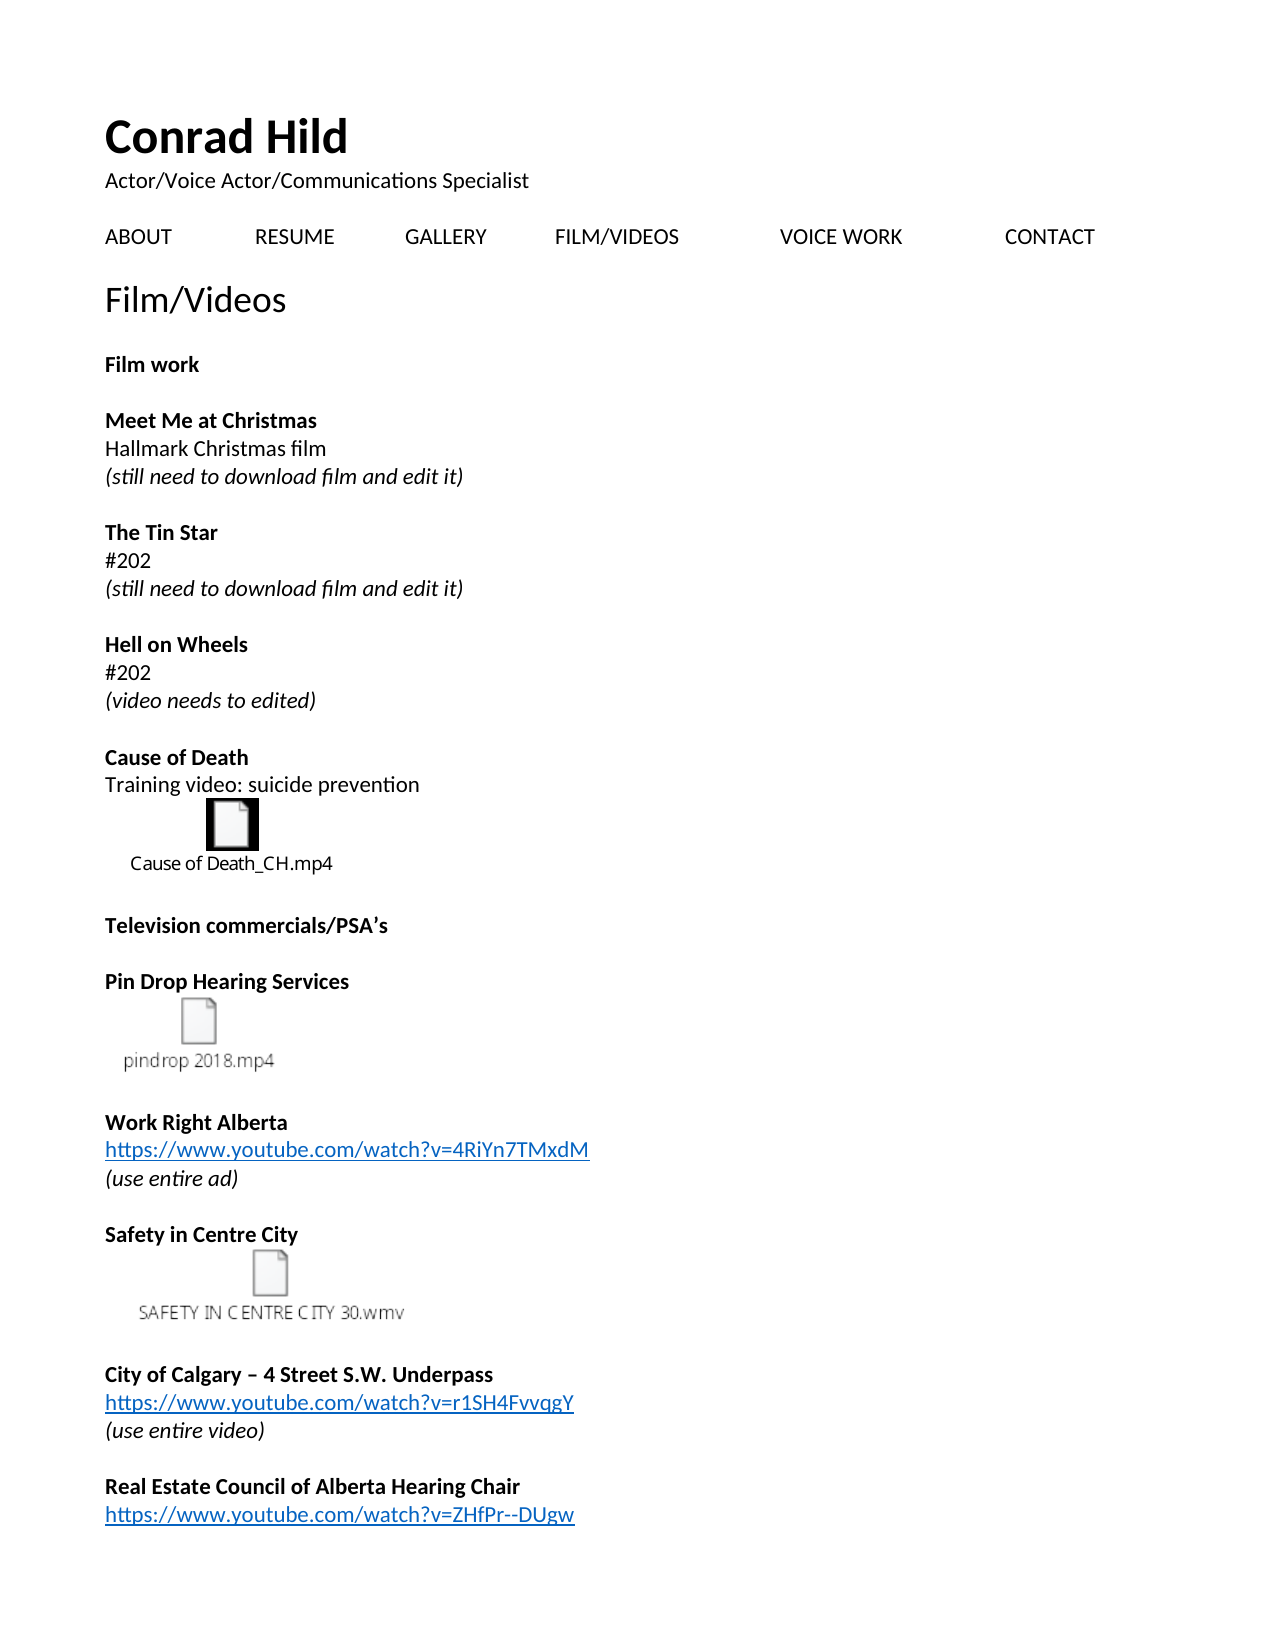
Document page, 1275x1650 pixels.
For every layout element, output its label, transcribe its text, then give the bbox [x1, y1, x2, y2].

text Film work [105, 350, 1200, 378]
text (video needs to edited) [105, 687, 1200, 714]
text Conrad Hild [105, 105, 1200, 166]
text Meet Me at Christmas [105, 406, 1200, 434]
text Pin Drop Hearing Services [105, 967, 1200, 995]
text https://www.youtube.com/watch?v=4RiYn7TMxdM [105, 1136, 1200, 1164]
text https://www.youtube.com/watch?v=ZHfPr--DUgw [105, 1500, 1200, 1528]
text (use entire video) [105, 1416, 1200, 1444]
text (still need to download film and edit it) [105, 574, 1200, 602]
text https://www.youtube.com/watch?v=r1SH4FvvqgY [105, 1388, 1200, 1416]
text #202 [105, 546, 1200, 574]
text Cause of Death [105, 743, 1200, 771]
text Training video: suicide prevention [105, 771, 1200, 799]
text Actor/Voice Actor/Communications Specialist [105, 166, 1200, 194]
text City of Calgary – 4 Street S.W. Underpass [105, 1360, 1200, 1388]
text Hallmark Christmas film [105, 434, 1200, 462]
text Hell on Wheels [105, 631, 1200, 658]
text Real Estate Council of Alberta Hearing Chair [105, 1472, 1200, 1500]
text ABOUT RESUME GALLERY FILM/VIDEOS VOICE WORK CONTACT [105, 222, 1200, 250]
text Work Right Alberta [105, 1108, 1200, 1136]
text The Tin Star [105, 518, 1200, 546]
text Television commercials/PSA’s [105, 911, 1200, 939]
text (use entire ad) [105, 1164, 1200, 1192]
text Safety in Centre City [105, 1220, 1200, 1248]
text #202 [105, 658, 1200, 687]
text (still need to download film and edit it) [105, 462, 1200, 490]
text Film/Videos [105, 276, 1200, 322]
